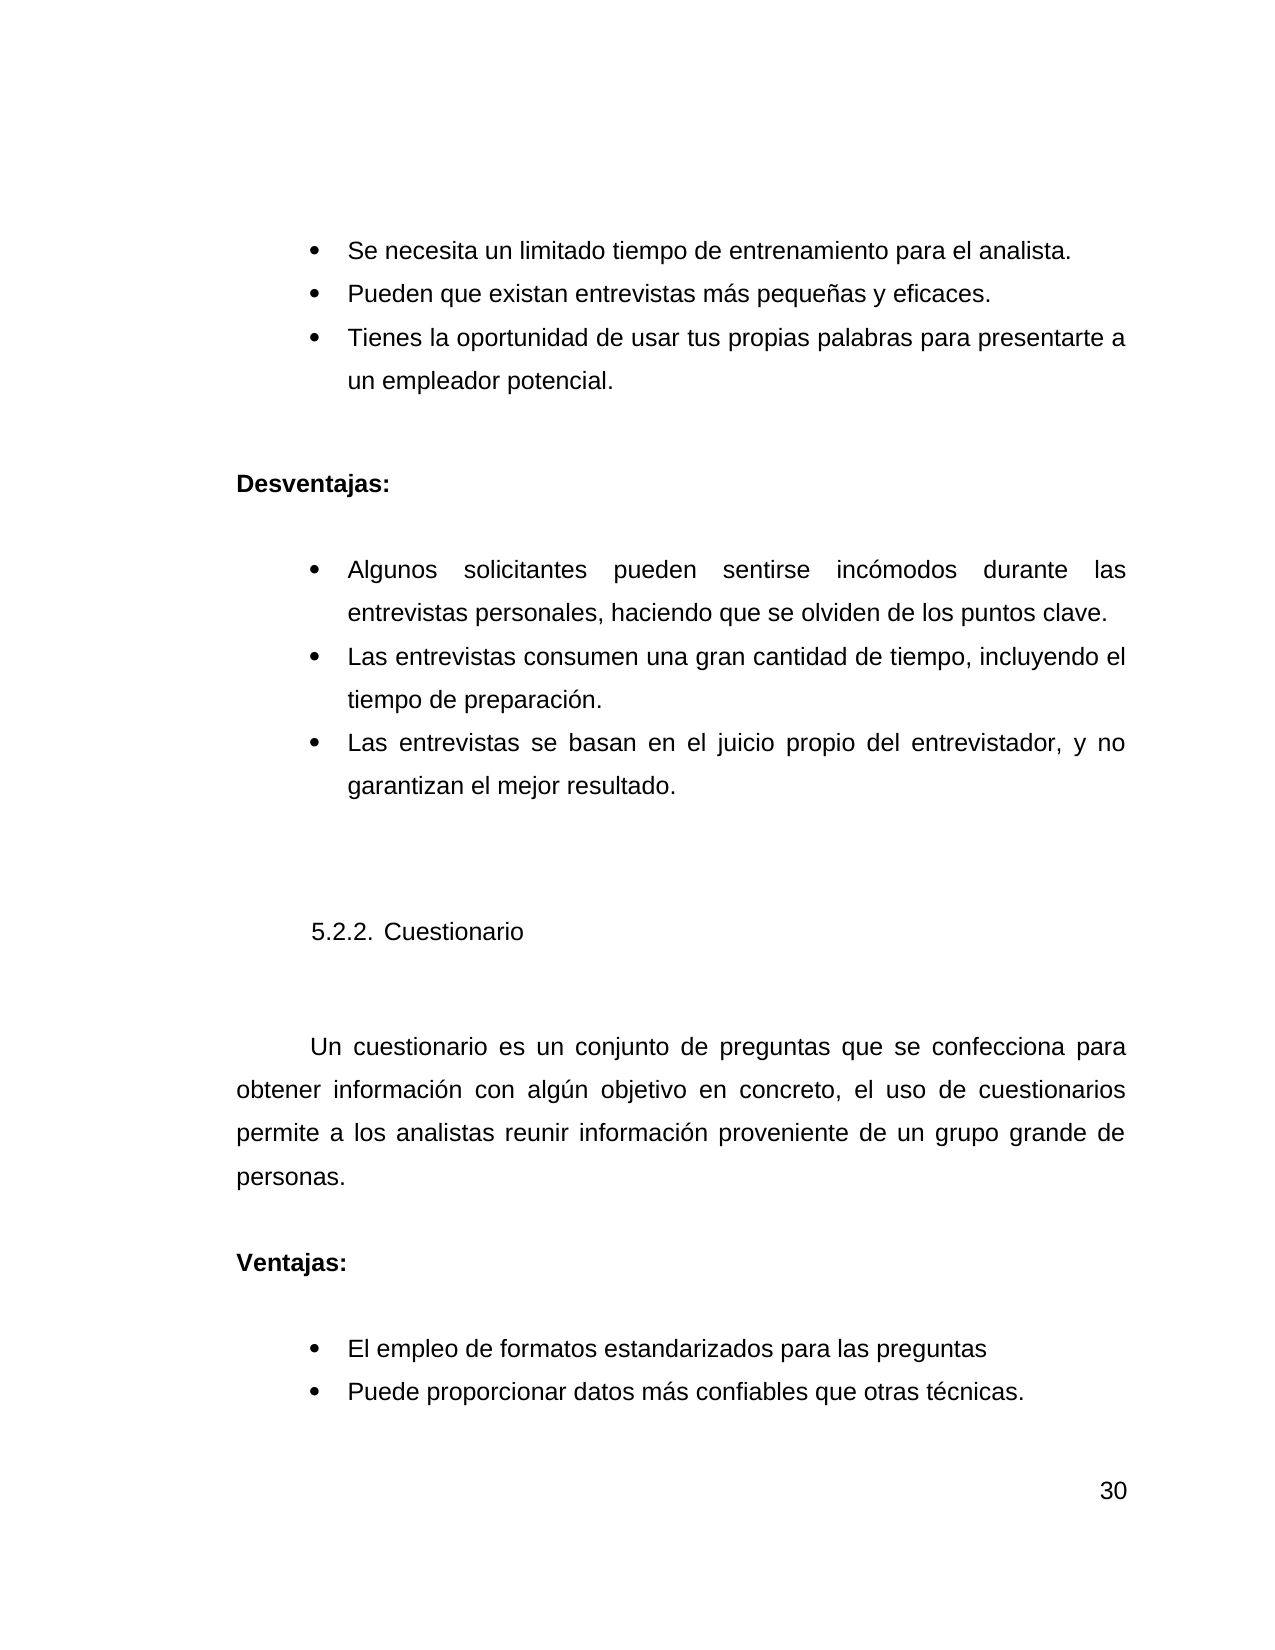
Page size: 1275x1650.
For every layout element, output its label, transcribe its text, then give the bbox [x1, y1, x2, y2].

text Ventajas: [236, 1248, 1127, 1276]
text El empleo de formatos estandarizados para las preguntas [310, 1334, 1127, 1363]
text Las entrevistas consumen una gran cantidad de tiempo, incluyendo el tiempo de preparación. [310, 641, 1127, 713]
text Desventajas: [236, 469, 1127, 498]
text Se necesita un limitado tiempo de entrenamiento para el analista. [310, 236, 1127, 265]
text Las entrevistas se basan en el juicio propio del entrevistador, y no garantizan el mejor resultado. [310, 728, 1127, 800]
text Puede proporcionar datos más confiables que otras técnicas. [310, 1377, 1127, 1406]
text Tienes la oportunidad de usar tus propias palabras para presentarte a un empleador potencial. [310, 323, 1127, 395]
text Algunos solicitantes pueden sentirse incómodos durante las entrevistas personales, haciendo que se olviden de los puntos clave. [310, 555, 1127, 627]
text Pueden que existan entrevistas más pequeñas y eficaces. [310, 279, 1127, 308]
list Cuestionario [311, 917, 1127, 946]
text Un cuestionario es un conjunto de preguntas que se confecciona para obtener información con algún objetivo en concreto, el uso de cuestionarios permite a los analistas reunir información proveniente de un grupo grande de personas. [236, 1032, 1127, 1190]
